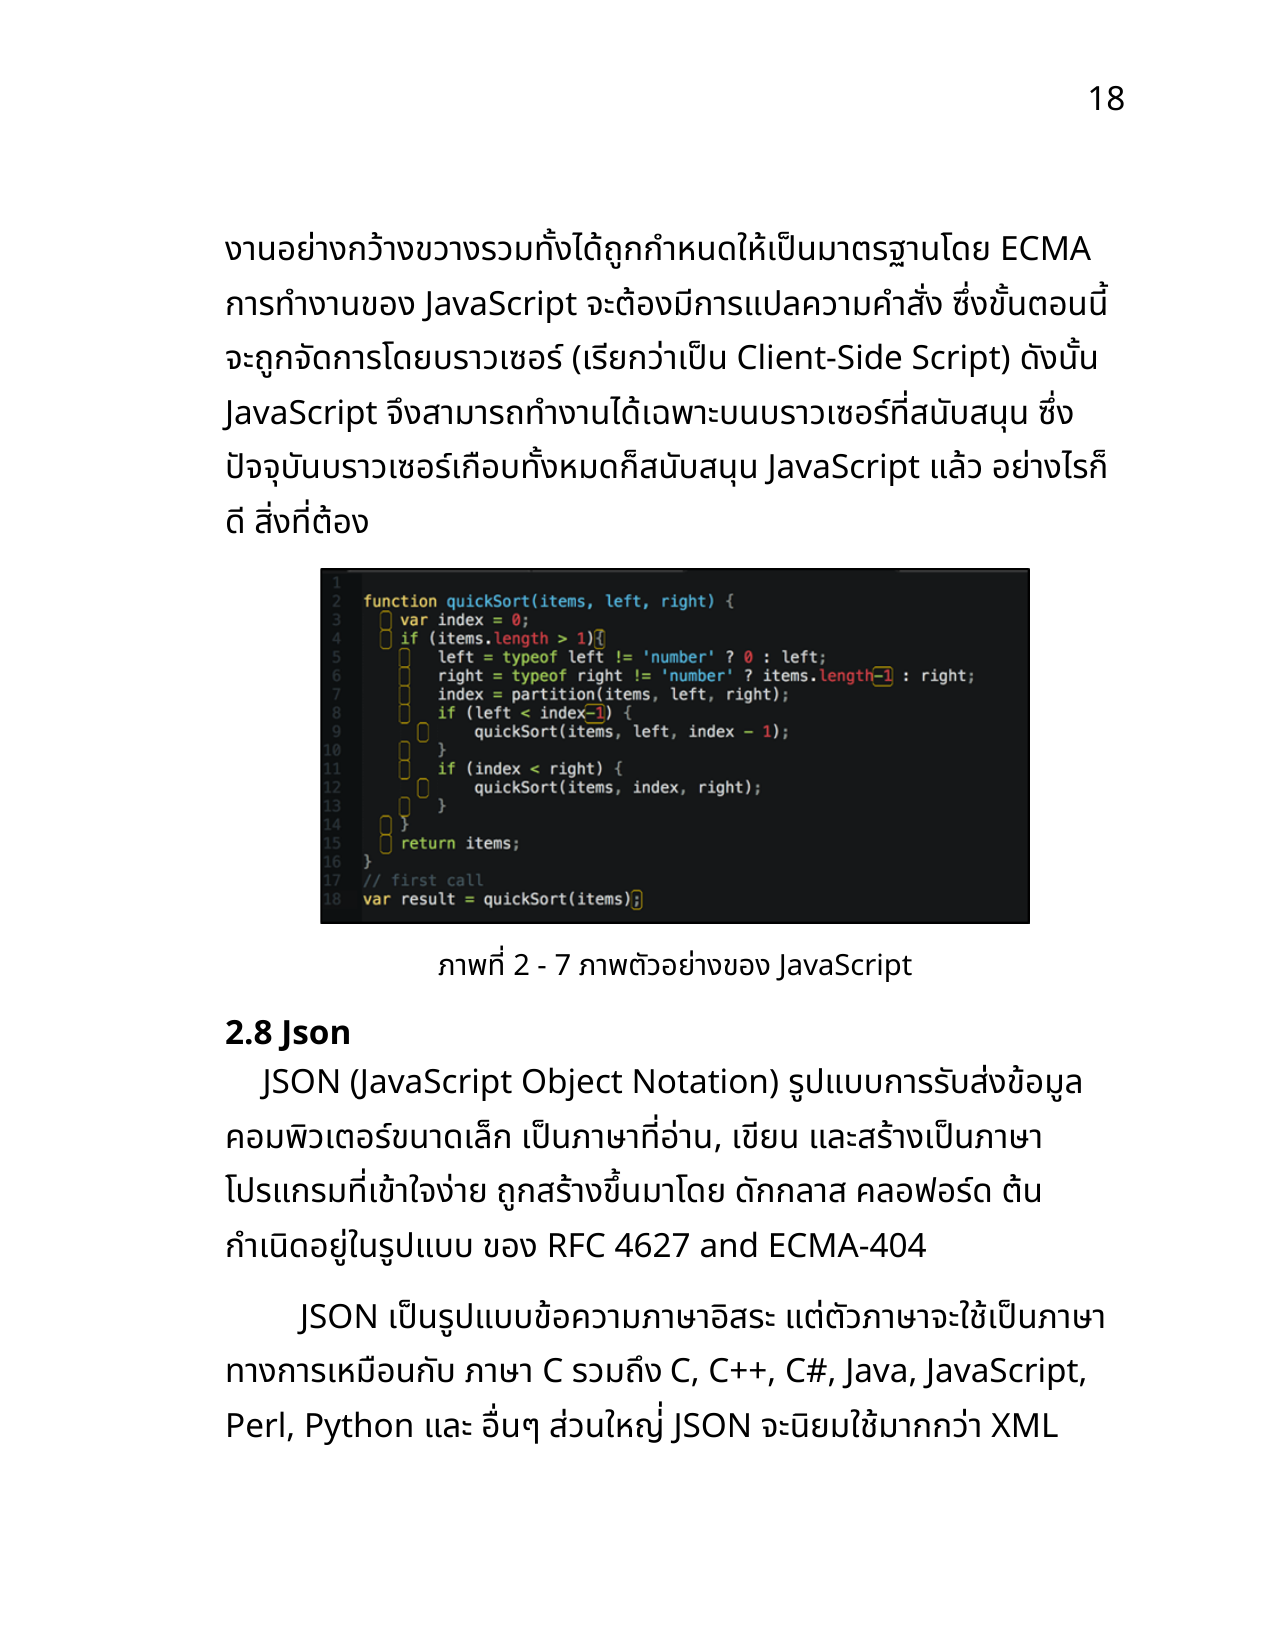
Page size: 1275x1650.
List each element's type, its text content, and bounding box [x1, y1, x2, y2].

subtitle 2.8 Json [225, 1009, 1125, 1054]
text JSON (JavaScript Object Notation) รูปแบบการรับส่งข้อมูลคอมพิวเตอร์ขนาดเล็ก เป็นภาษาที่อ่าน, เขียน และสร้างเป็นภาษาโปรแกรมที่เข้าใจง่าย ถูกสร้างขึ้นมาโดย ดักกลาส คลอฟอร์ด ต้นกำเนิดอยู่ในรูปแบบ ของ RFC 4627 and ECMA-404 [225, 1058, 1125, 1272]
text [225, 225, 1125, 548]
text ภาพที่ 2 - 7 ภาพตัวอย่างของ JavaScript [225, 944, 1125, 988]
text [225, 1293, 1125, 1452]
picture [320, 568, 1030, 924]
